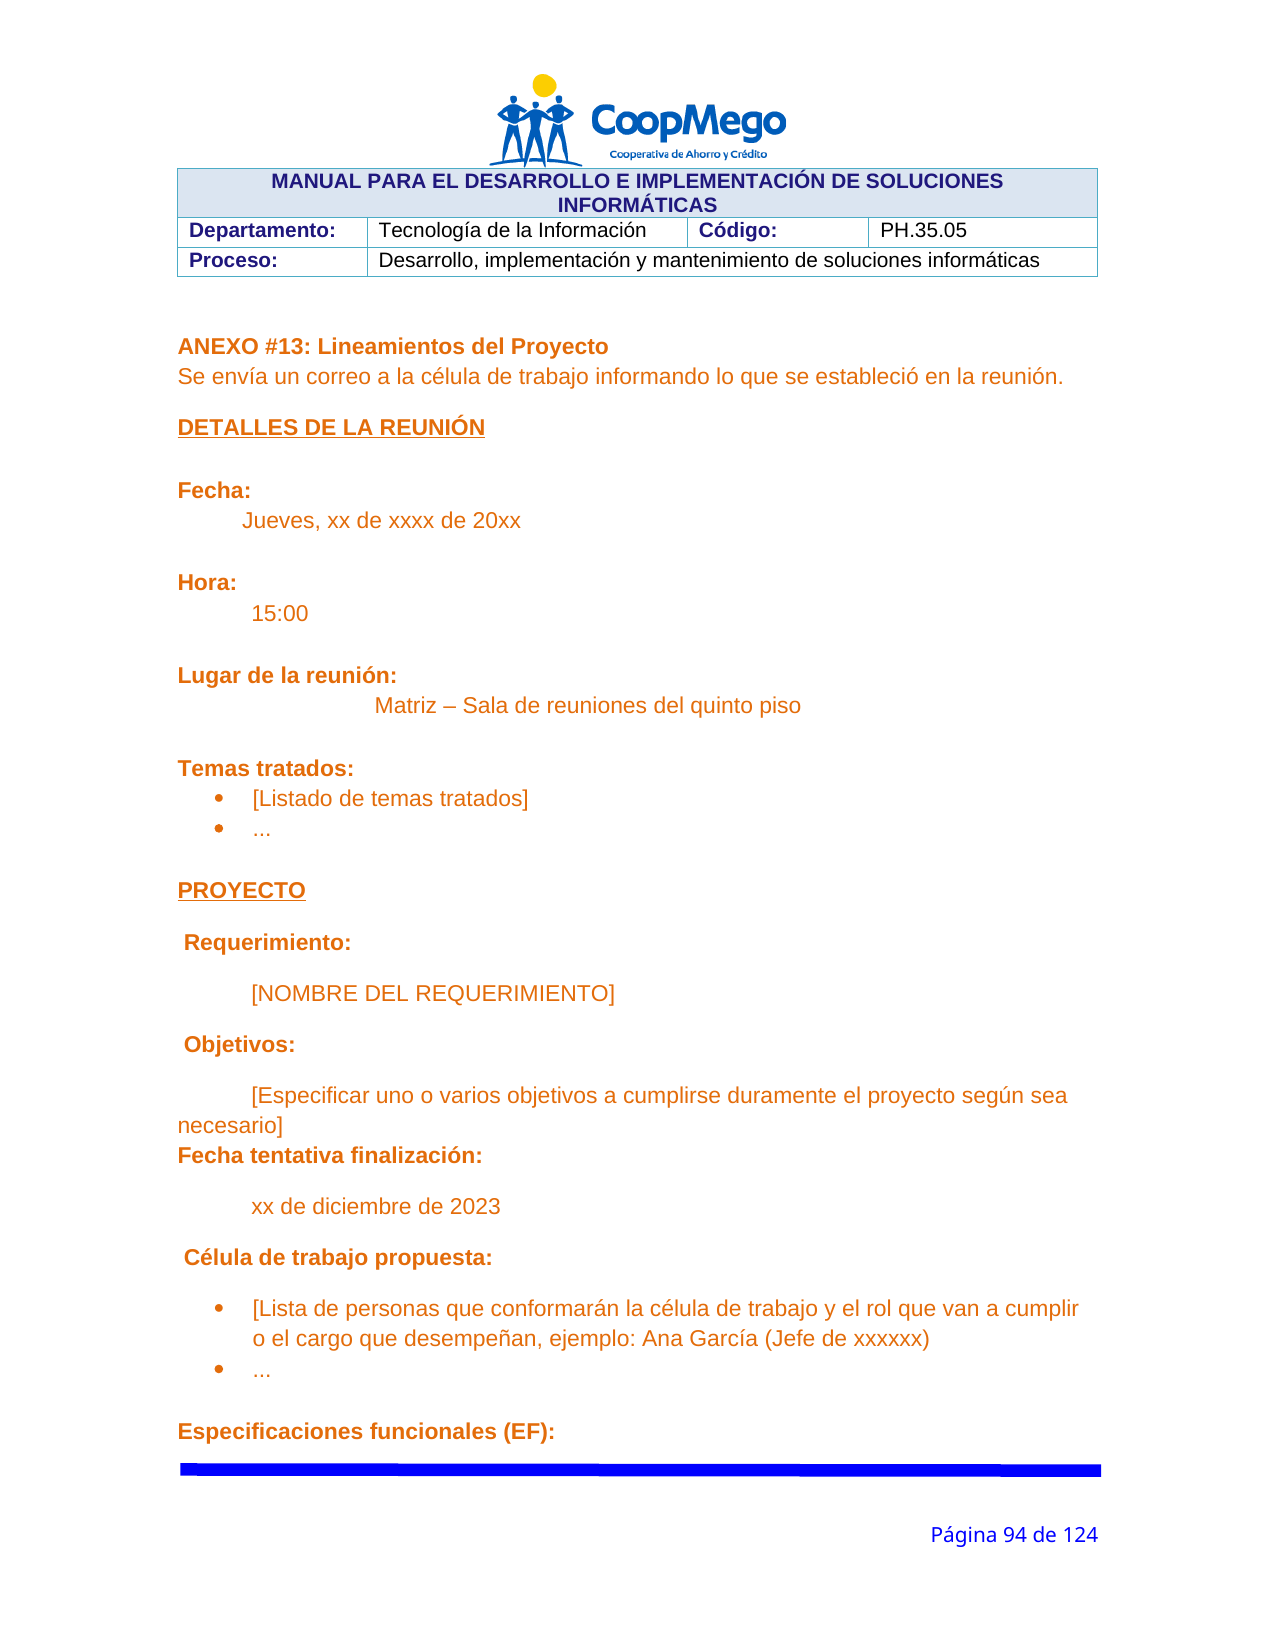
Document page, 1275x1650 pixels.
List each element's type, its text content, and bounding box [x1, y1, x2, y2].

text 15:00 [177, 599, 1098, 626]
text xx de diciembre de 2023 [177, 1193, 1098, 1219]
text Matriz – Sala de reuniones del quinto piso [177, 692, 1098, 718]
subtitle ANEXO #13: Lineamientos del Proyecto [177, 333, 1098, 359]
text Fecha: [177, 477, 1098, 503]
text Especificaciones funcionales (EF): [177, 1418, 1098, 1444]
text PROYECTO [177, 877, 1098, 904]
text Requerimiento: [177, 928, 1098, 955]
text Se envía un correo a la célula de trabajo informando lo que se estableció en la reunión. [177, 363, 1098, 390]
text [Especificar uno o varios objetivos a cumplirse duramente el proyecto según sea necesario] Fecha tentativa finalización: [177, 1082, 1098, 1168]
list ... [215, 1356, 1098, 1414]
list [Lista de personas que conformarán la célula de trabajo y el rol que van a cumplir o el cargo que desempeñan, ejemplo: Ana García (Jefe de xxxxxx) [215, 1295, 1098, 1352]
list [Listado de temas tratados] [215, 785, 1098, 811]
list ... [215, 815, 1098, 841]
text Lugar de la reunión: [177, 662, 1098, 688]
picture [488, 73, 787, 168]
text Temas tratados: [177, 754, 1098, 781]
text DETALLES DE LA REUNIÓN [177, 414, 1098, 441]
text Célula de trabajo propuesta: [177, 1244, 1098, 1270]
text Objetivos: [177, 1031, 1098, 1057]
text Hora: [177, 569, 1098, 596]
text [NOMBRE DEL REQUERIMIENTO] [177, 979, 1098, 1006]
text Jueves, xx de xxxx de 20xx [177, 507, 1098, 533]
